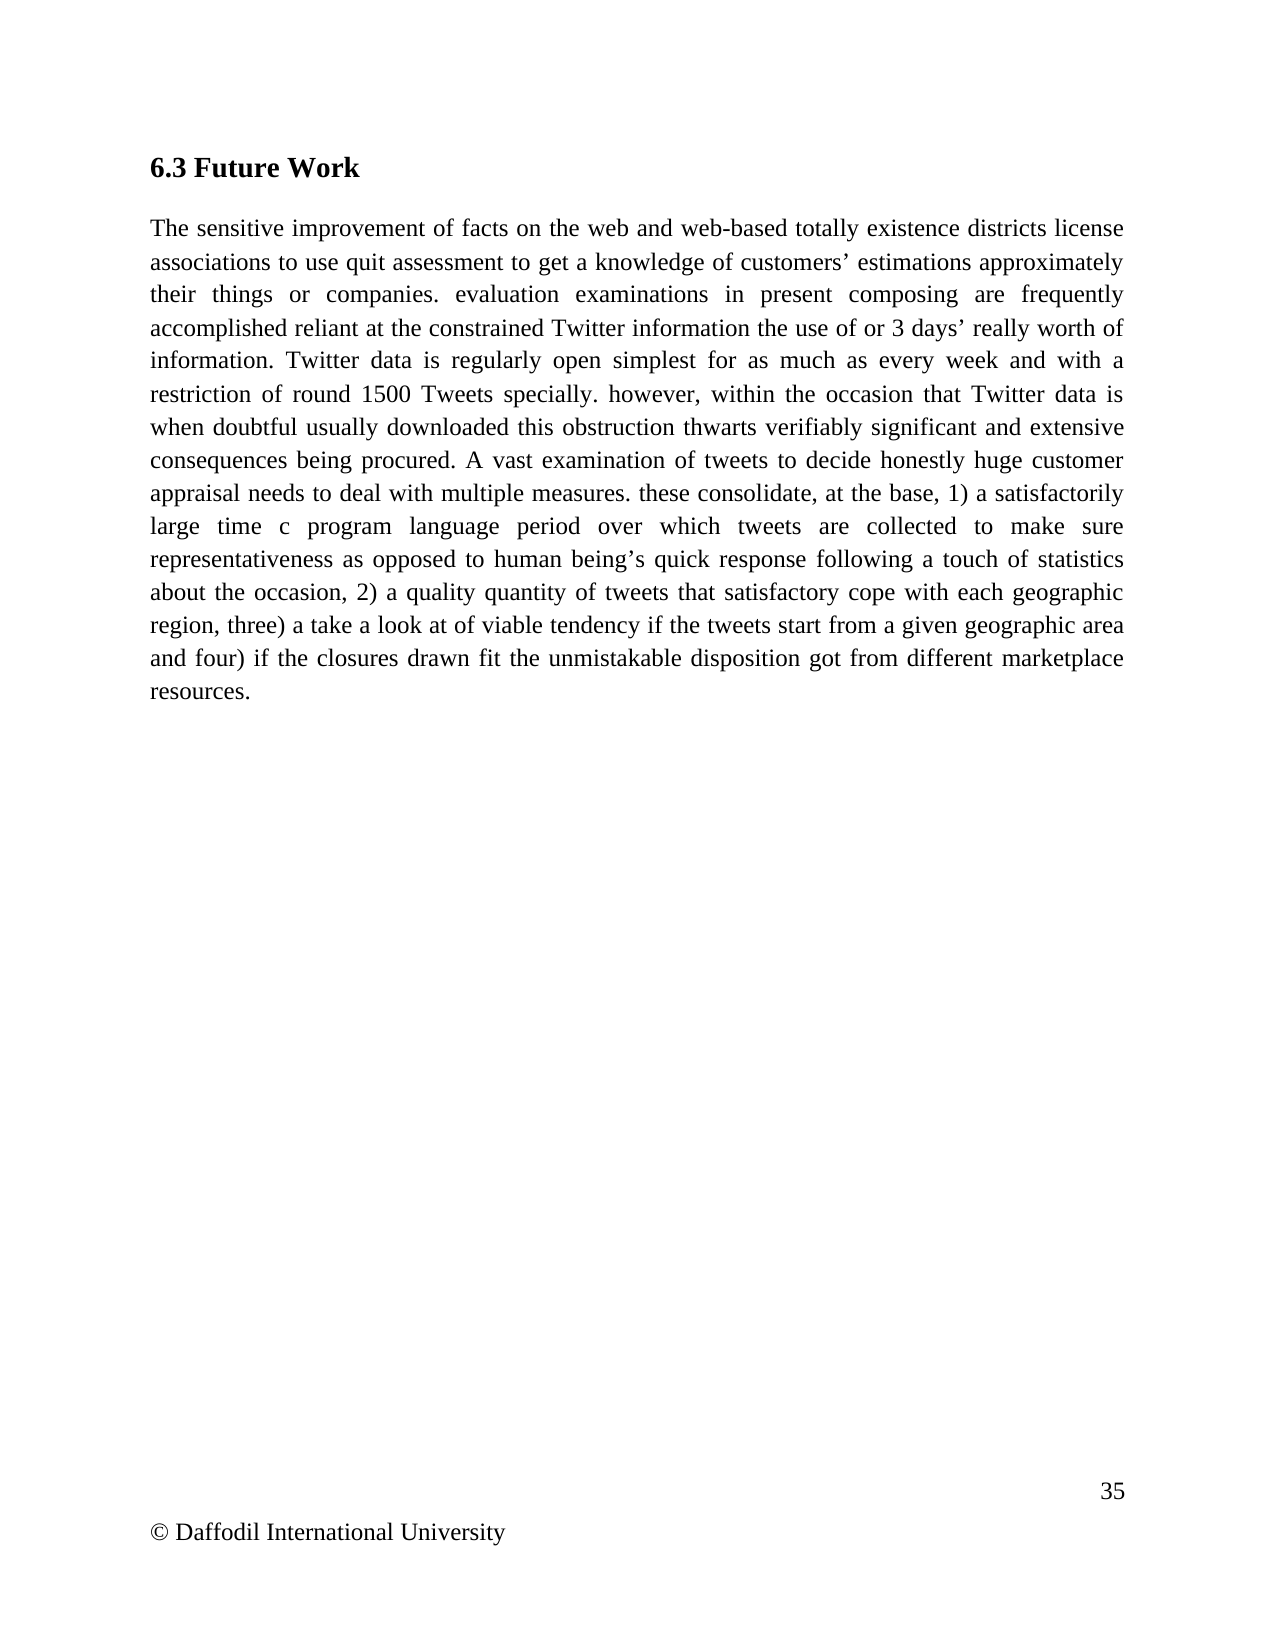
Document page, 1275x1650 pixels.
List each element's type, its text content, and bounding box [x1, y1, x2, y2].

subtitle 6.3 Future Work [150, 150, 1125, 183]
text The sensitive improvement of facts on the web and web-based totally existence districts license associations to use quit assessment to get a knowledge of customers’ estimations approximately their things or companies. evaluation examinations in present composing are frequently accomplished reliant at the constrained Twitter information the use of or 3 days’ really worth of information. Twitter data is regularly open simplest for as much as every week and with a restriction of round 1500 Tweets specially. however, within the occasion that Twitter data is when doubtful usually downloaded this obstruction thwarts verifiably significant and extensive consequences being procured. A vast examination of tweets to decide honestly huge customer appraisal needs to deal with multiple measures. these consolidate, at the base, 1) a satisfactorily large time c program language period over which tweets are collected to make sure representativeness as opposed to human being’s quick response following a touch of statistics about the occasion, 2) a quality quantity of tweets that satisfactory cope with each geographic region, three) a take a look at of viable tendency if the tweets start from a given geographic area and four) if the closures drawn fit the unmistakable disposition got from different marketplace resources. [150, 213, 1125, 704]
